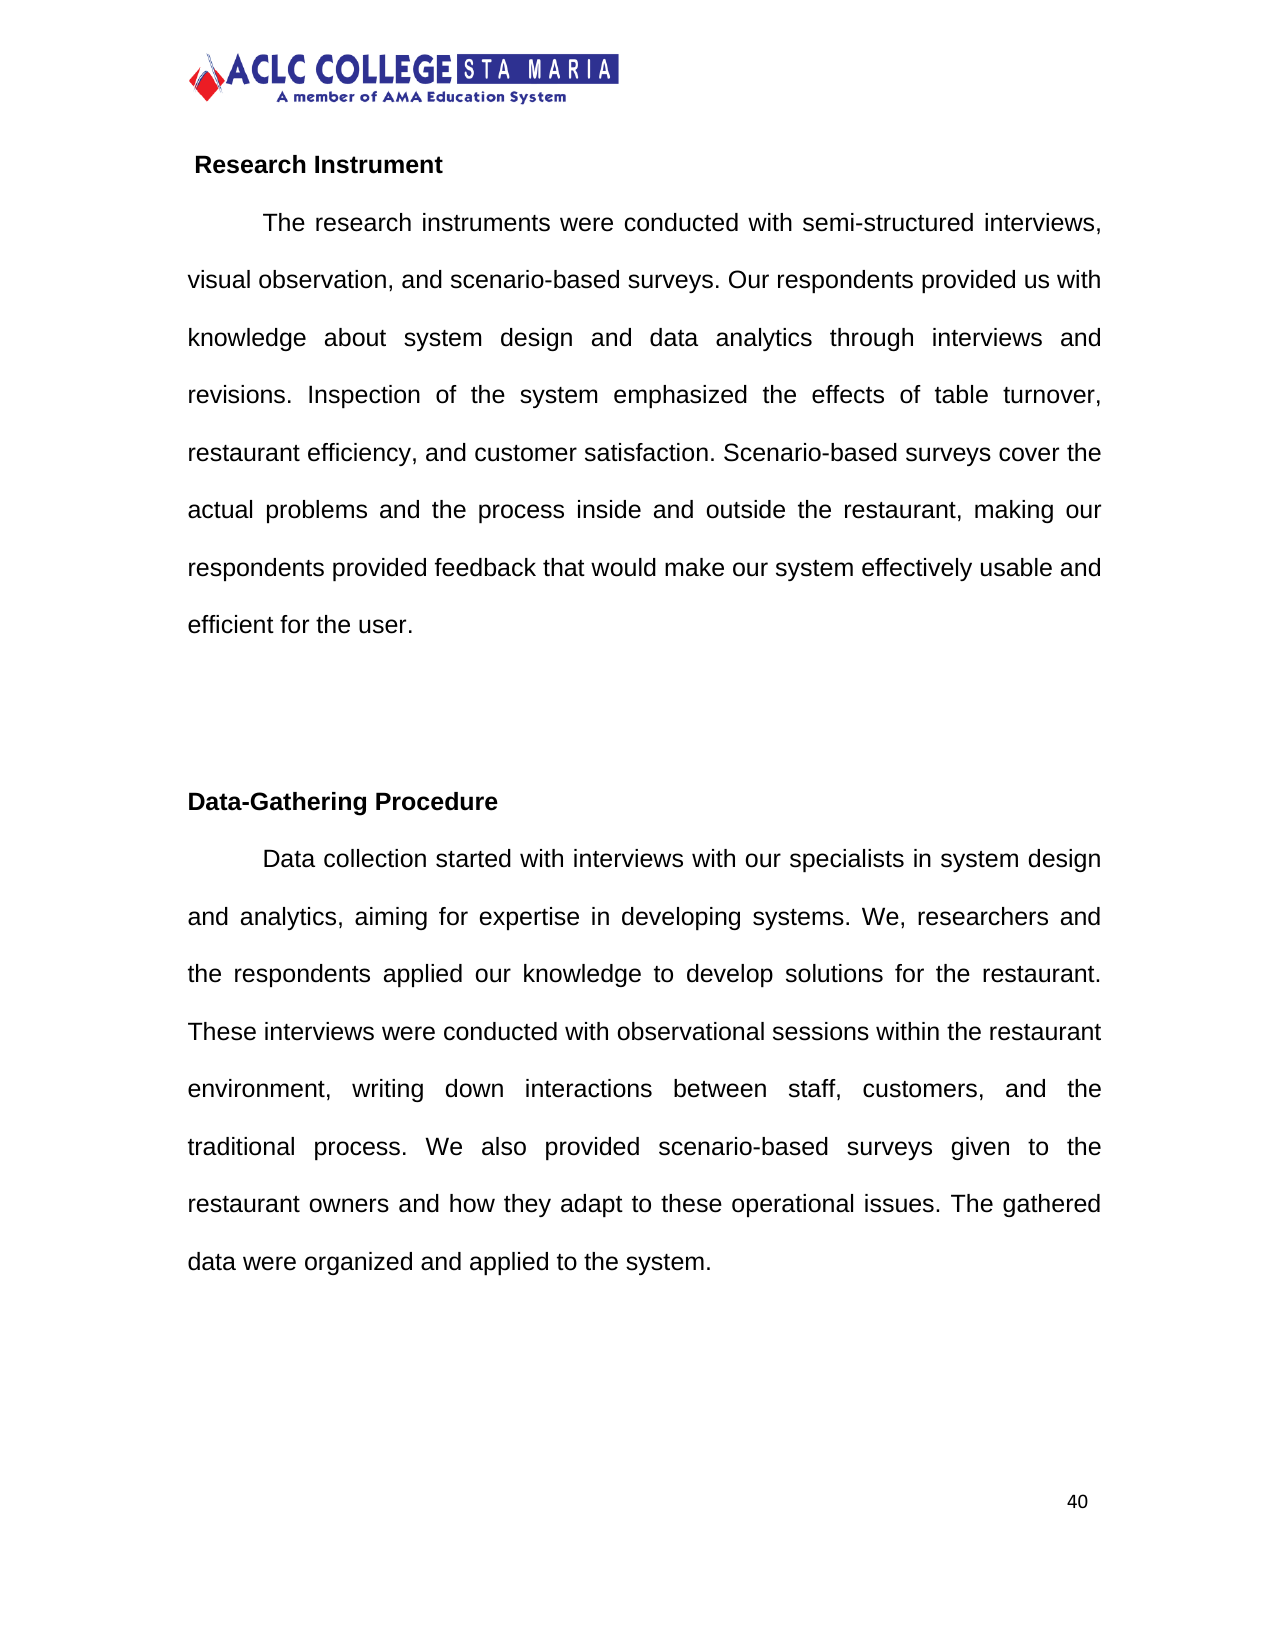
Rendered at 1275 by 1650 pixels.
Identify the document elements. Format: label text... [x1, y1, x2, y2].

subtitle Data-Gathering Procedure [187, 787, 1088, 815]
text Data collection started with interviews with our specialists in system design and analytics, aiming for expertise in developing systems. We, researchers and the respondents applied our knowledge to develop solutions for the restaurant. These interviews were conducted with observational sessions within the restaurant environment, writing down interactions between staff, customers, and the traditional process. We also provided scenario-based surveys given to the restaurant owners and how they adapt to these operational issues. The gathered data were organized and applied to the system. [187, 844, 1103, 1275]
text The research instruments were conducted with semi-structured interviews, visual observation, and scenario-based surveys. Our respondents provided us with knowledge about system design and data analytics through interviews and revisions. Inspection of the system emphasized the effects of table turnover, restaurant efficiency, and customer satisfaction. Scenario-based surveys cover the actual problems and the process inside and outside the restaurant, making our respondents provided feedback that would make our system effectively usable and efficient for the user. [187, 207, 1103, 639]
subtitle Research Instrument [187, 150, 1088, 179]
picture [187, 37, 618, 110]
